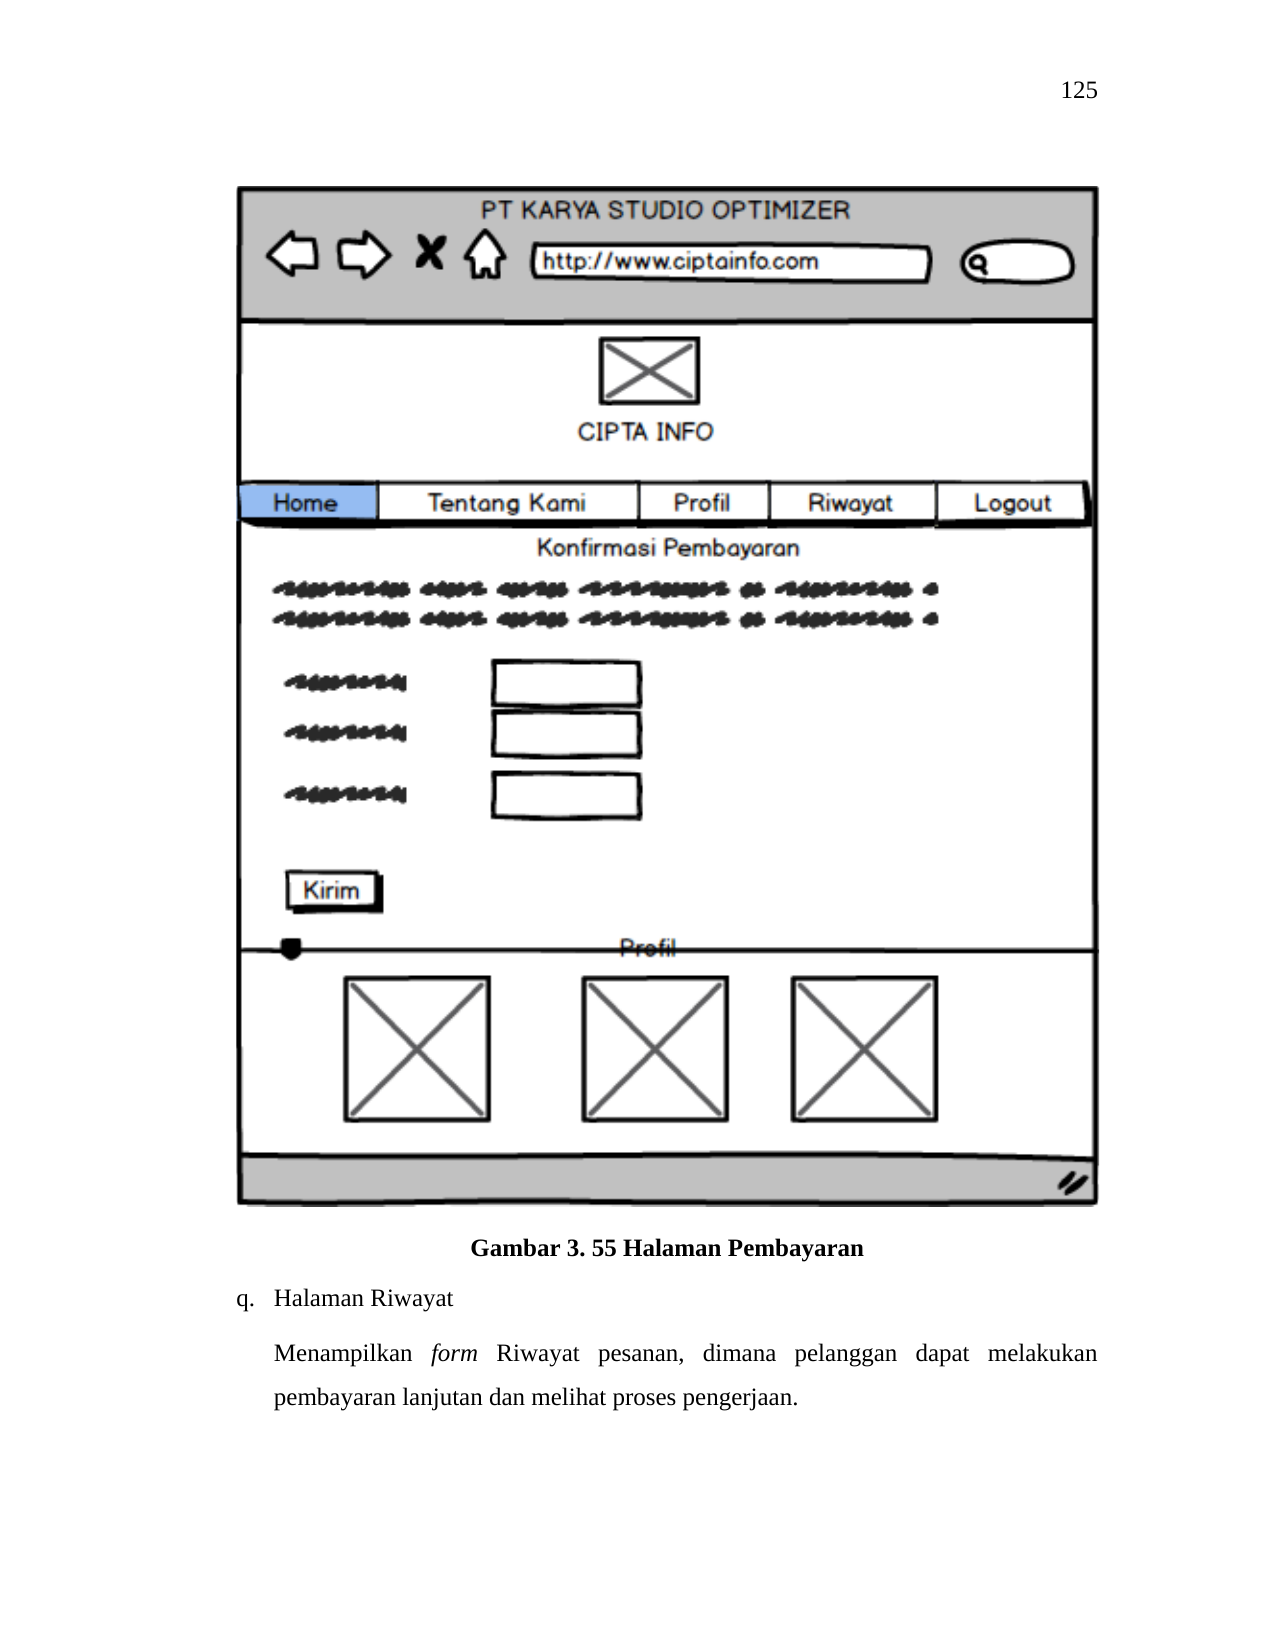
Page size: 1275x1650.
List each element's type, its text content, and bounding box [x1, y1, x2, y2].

list Halaman Riwayat [236, 1283, 1098, 1312]
text Menampilkan form Riwayat pesanan, dimana pelanggan dapat melakukan pembayaran lanjutan dan melihat proses pengerjaan. [274, 1338, 1098, 1410]
picture [236, 186, 1100, 1207]
